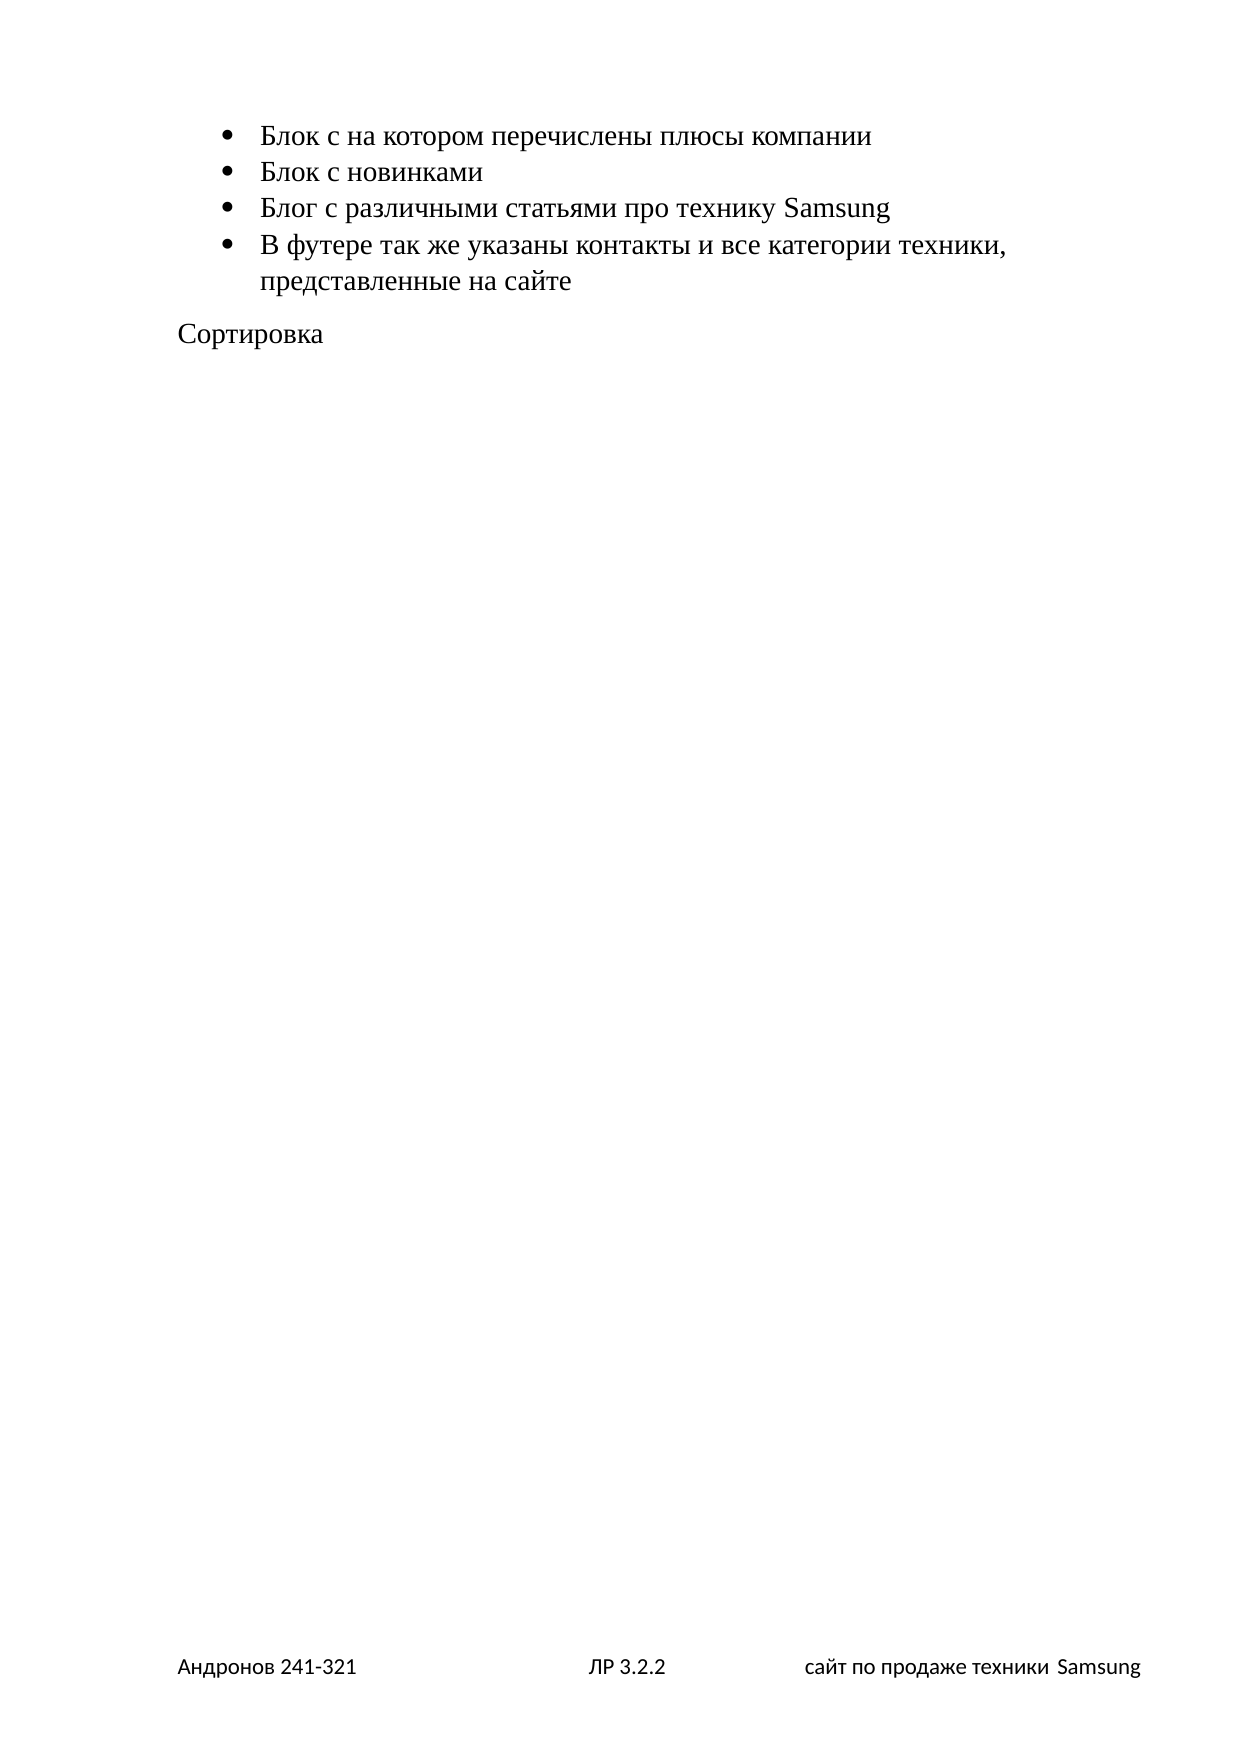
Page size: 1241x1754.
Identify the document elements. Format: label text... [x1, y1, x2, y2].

list Блок с на котором перечислены плюсы компании [222, 118, 1152, 152]
list Блог с различными статьями про технику Samsung [222, 191, 1152, 224]
text Сортировка [177, 316, 1152, 349]
list В футере так же указаны контакты и все категории техники, представленные на сайте [222, 227, 1152, 297]
list Блок с новинками [222, 154, 1152, 188]
